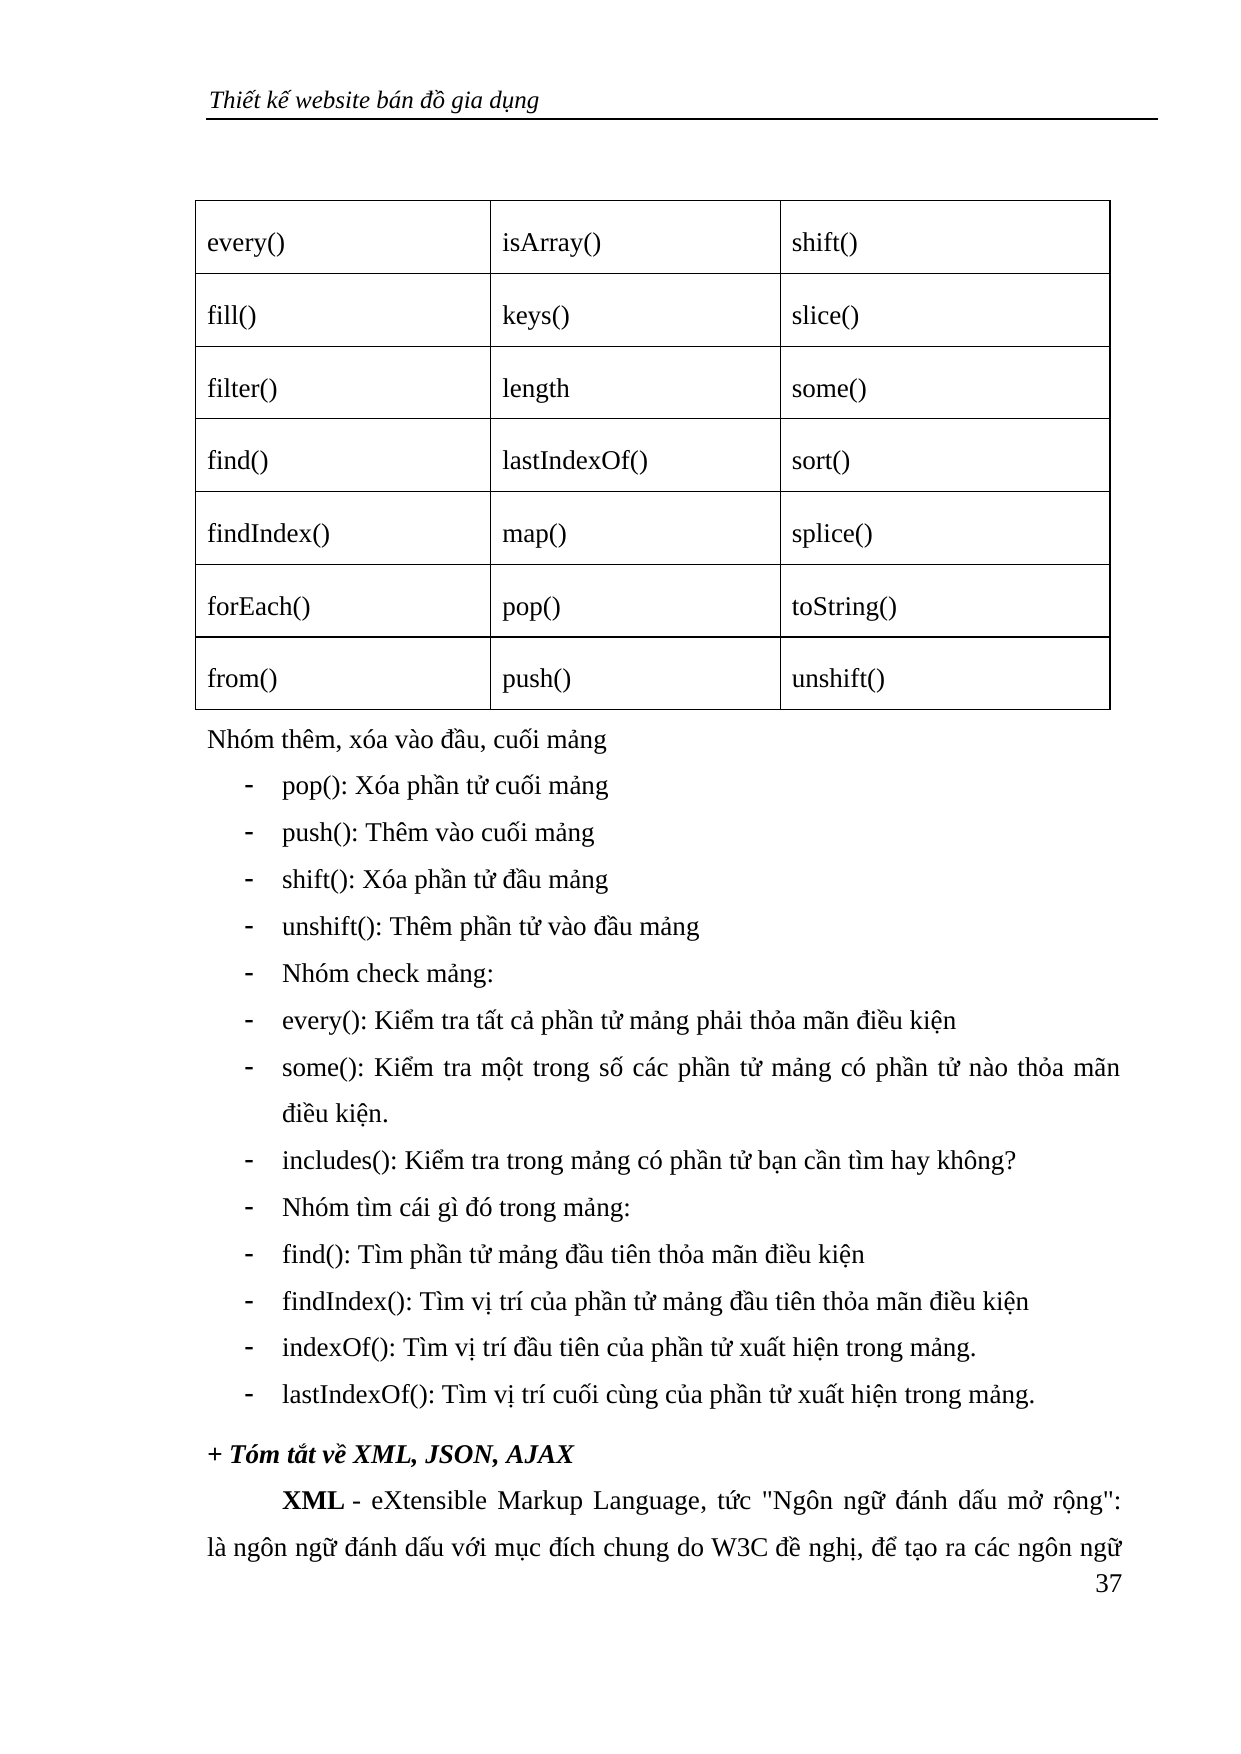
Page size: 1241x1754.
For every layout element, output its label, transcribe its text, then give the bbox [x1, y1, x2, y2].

table_cell lastIndexOf() [491, 419, 780, 491]
table_cell length [491, 347, 780, 418]
table_cell fill() [196, 274, 490, 346]
table_cell slice() [781, 274, 1109, 346]
text Nhóm thêm, xóa vào đầu, cuối mảng [207, 723, 1122, 754]
list Nhóm check mảng: [244, 957, 1122, 988]
table_cell sort() [781, 419, 1109, 491]
list pop(): Xóa phần tử cuối mảng [244, 769, 1122, 801]
list every(): Kiểm tra tất cả phần tử mảng phải thỏa mãn điều kiện [244, 1004, 1122, 1035]
list find(): Tìm phần tử mảng đầu tiên thỏa mãn điều kiện [244, 1238, 1122, 1269]
table_cell from() [196, 638, 490, 709]
table_cell pop() [491, 565, 780, 636]
table_cell forEach() [196, 565, 490, 636]
table_cell toString() [781, 565, 1109, 636]
table_cell findIndex() [196, 492, 490, 564]
table_cell push() [491, 638, 780, 709]
table_cell keys() [491, 274, 780, 346]
table_cell splice() [781, 492, 1109, 564]
list indexOf(): Tìm vị trí đầu tiên của phần tử xuất hiện trong mảng. [244, 1332, 1122, 1363]
table_cell every() [196, 201, 490, 273]
table_cell map() [491, 492, 780, 564]
table_cell some() [781, 347, 1109, 418]
list some(): Kiểm tra một trong số các phần tử mảng có phần tử nào thỏa mãn điều kiện. [244, 1051, 1122, 1128]
list push(): Thêm vào cuối mảng [244, 816, 1122, 847]
list findIndex(): Tìm vị trí của phần tử mảng đầu tiên thỏa mãn điều kiện [244, 1285, 1122, 1316]
table_cell shift() [781, 201, 1109, 273]
list shift(): Xóa phần tử đầu mảng [244, 863, 1122, 894]
list lastIndexOf(): Tìm vị trí cuối cùng của phần tử xuất hiện trong mảng. [244, 1378, 1122, 1410]
text + Tóm tắt về XML, JSON, AJAX [207, 1438, 1122, 1469]
table_cell unshift() [781, 638, 1109, 709]
list unshift(): Thêm phần tử vào đầu mảng [244, 910, 1122, 941]
table_cell isArray() [491, 201, 780, 273]
list Nhóm tìm cái gì đó trong mảng: [244, 1191, 1122, 1222]
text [207, 1484, 1122, 1531]
table_cell find() [196, 419, 490, 491]
table_cell filter() [196, 347, 490, 418]
list includes(): Kiểm tra trong mảng có phần tử bạn cần tìm hay không? [244, 1144, 1122, 1175]
